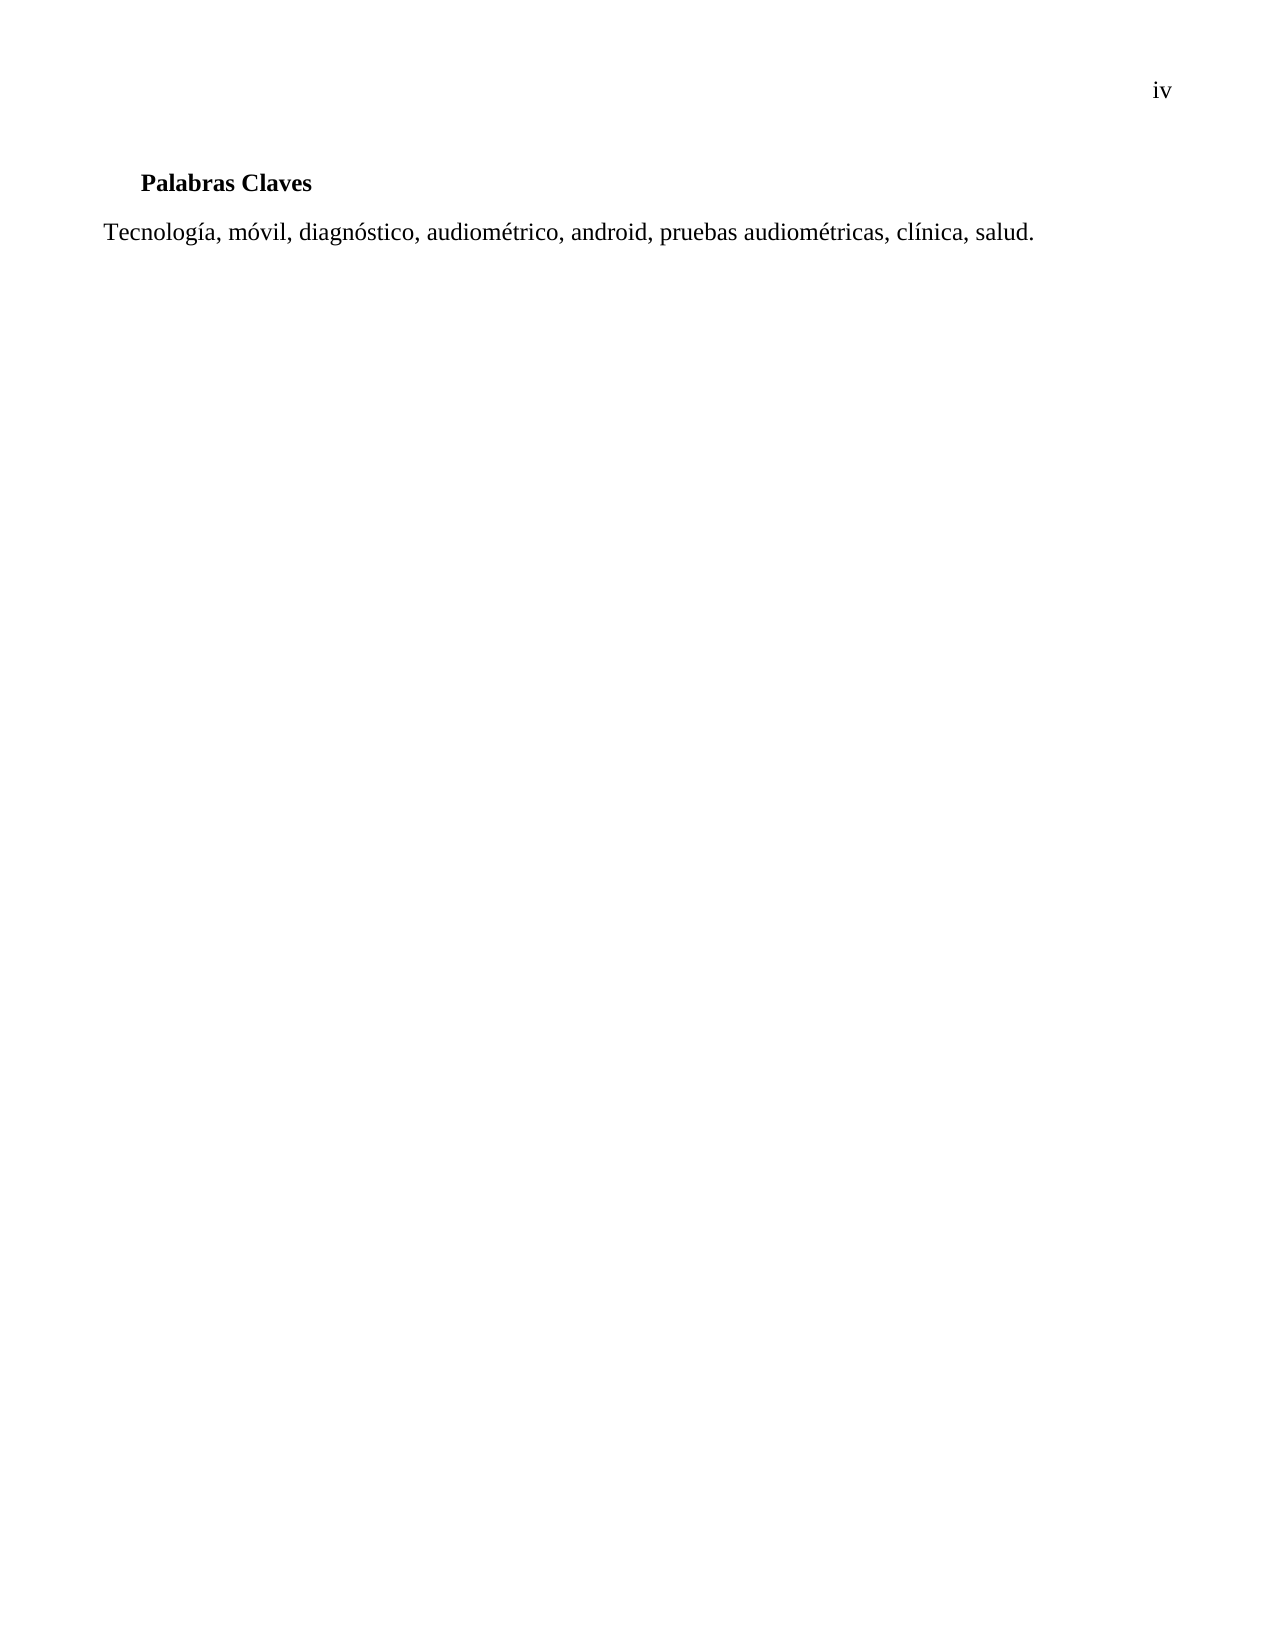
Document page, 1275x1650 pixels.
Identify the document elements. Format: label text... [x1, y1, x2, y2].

text Palabras Claves [103, 168, 1172, 197]
text Tecnología, móvil, diagnóstico, audiométrico, android, pruebas audiométricas, clínica, salud. [103, 217, 1172, 246]
